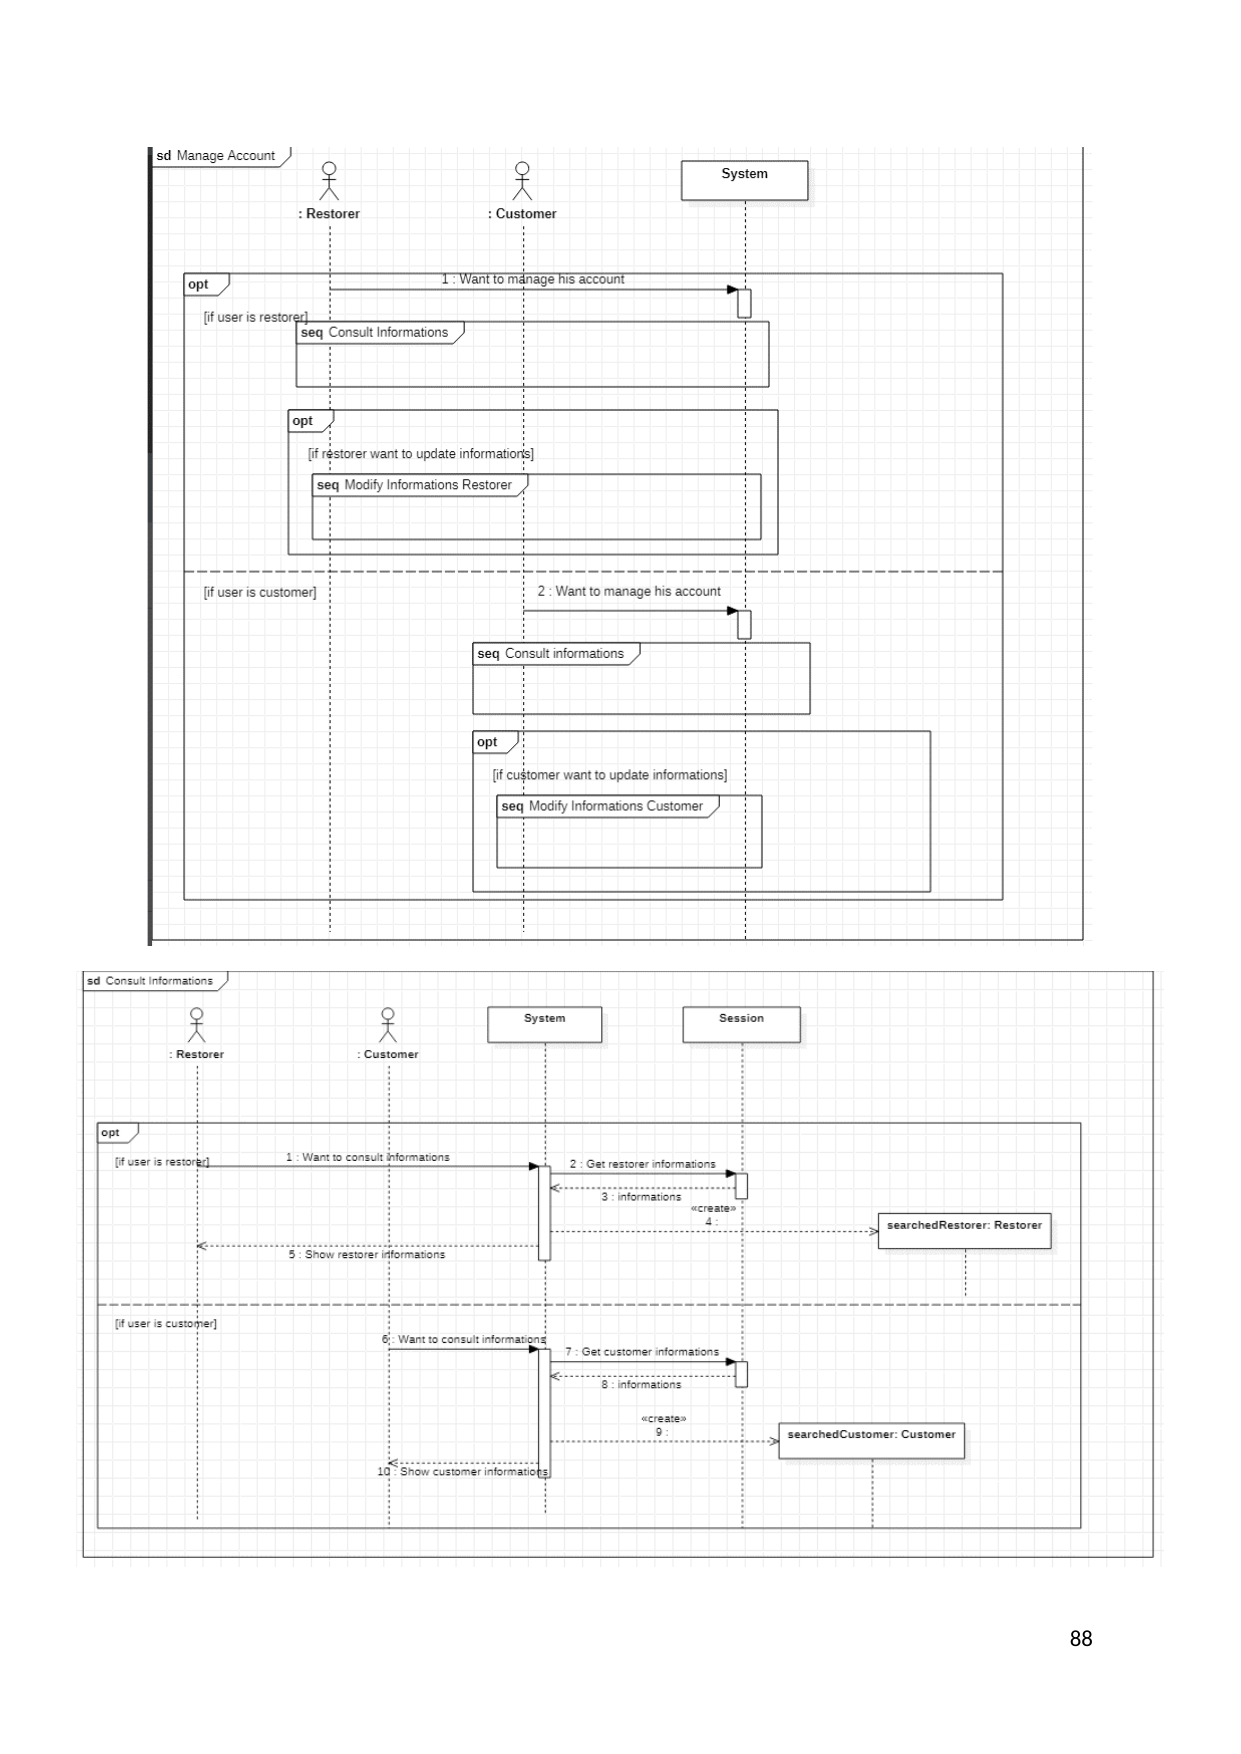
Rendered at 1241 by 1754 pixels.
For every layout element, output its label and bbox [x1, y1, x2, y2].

picture [147, 147, 1093, 946]
picture [76, 971, 1164, 1567]
